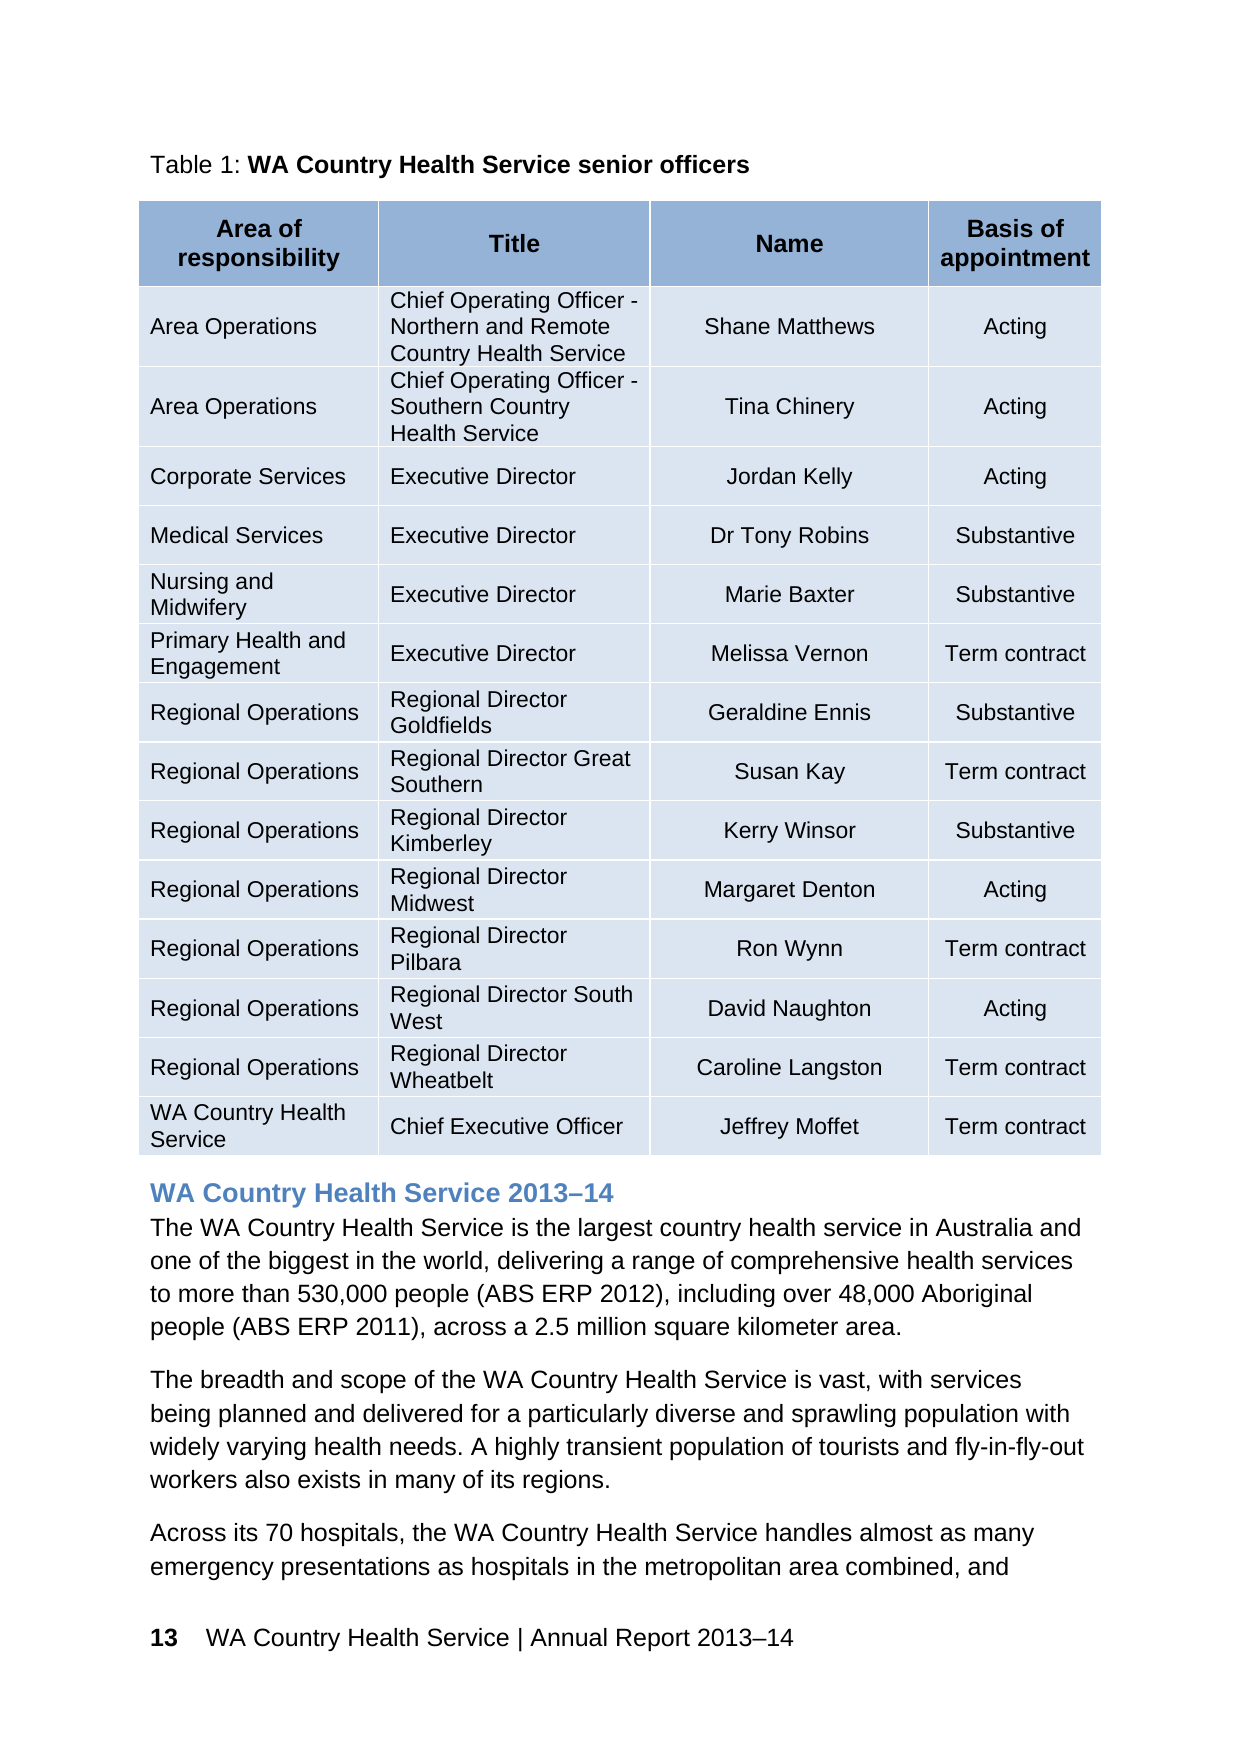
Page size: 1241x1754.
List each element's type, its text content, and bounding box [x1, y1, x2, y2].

table_cell Regional Operations [139, 920, 378, 978]
table_cell Regional Operations [139, 1038, 378, 1096]
table_cell Executive Director [379, 565, 649, 623]
table_cell Dr Tony Robins [651, 506, 928, 564]
table_cell Nursing and Midwifery [139, 565, 378, 623]
table_cell Caroline Langston [651, 1038, 928, 1096]
table_cell Substantive [929, 801, 1101, 859]
table_cell Shane Matthews [651, 287, 928, 366]
table_cell Term contract [929, 920, 1101, 978]
table_cell Susan Kay [651, 743, 928, 800]
table_cell Margaret Denton [651, 861, 928, 918]
table_cell Acting [929, 367, 1101, 446]
table_cell Regional Operations [139, 861, 378, 918]
text The WA Country Health Service is the largest country health service in Australia and one of the biggest in the world, delivering a range of comprehensive health services to more than 530,000 people (ABS ERP 2012), including over 48,000 Aboriginal people (ABS ERP 2011), across a 2.5 million square kilometer area. [150, 1213, 1090, 1340]
table_cell Jordan Kelly [651, 447, 928, 505]
table_cell Acting [929, 287, 1101, 366]
subtitle WA Country Health Service 2013–14 [150, 1177, 1090, 1208]
table_cell Melissa Vernon [651, 624, 928, 682]
table_header Name [651, 201, 928, 286]
table_cell Tina Chinery [651, 367, 928, 446]
table_cell Substantive [929, 565, 1101, 623]
table_cell Medical Services [139, 506, 378, 564]
table_cell Acting [929, 861, 1101, 918]
table_cell Substantive [929, 506, 1101, 564]
table_cell Regional Director Great Southern [379, 743, 649, 800]
table_cell Chief Operating Officer - Northern and Remote Country Health Service [379, 287, 649, 366]
table_cell Area Operations [139, 287, 378, 366]
table_cell Regional Director Midwest [379, 861, 649, 918]
table_cell Regional Director South West [379, 979, 649, 1037]
table_cell Term contract [929, 743, 1101, 800]
table_cell Executive Director [379, 624, 649, 682]
table_cell Kerry Winsor [651, 801, 928, 859]
table_cell Term contract [929, 1038, 1101, 1096]
table_cell Term contract [929, 1097, 1101, 1155]
text The breadth and scope of the WA Country Health Service is vast, with services being planned and delivered for a particularly diverse and sprawling population with widely varying health needs. A highly transient population of tourists and fly-in-fly-out workers also exists in many of its regions. [150, 1366, 1090, 1493]
table_cell Area Operations [139, 367, 378, 446]
table_cell Chief Executive Officer [379, 1097, 649, 1155]
table_cell Term contract [929, 624, 1101, 682]
table_cell Acting [929, 447, 1101, 505]
text Table 1: WA Country Health Service senior officers [150, 150, 1090, 179]
table_cell Corporate Services [139, 447, 378, 505]
table_cell Geraldine Ennis [651, 683, 928, 741]
table_cell Regional Director Pilbara [379, 920, 649, 978]
table_cell Acting [929, 979, 1101, 1037]
table_cell Regional Director Kimberley [379, 801, 649, 859]
table_cell Regional Operations [139, 683, 378, 741]
table_header Title [379, 201, 649, 286]
table_cell Executive Director [379, 447, 649, 505]
table_cell David Naughton [651, 979, 928, 1037]
table_cell Ron Wynn [651, 920, 928, 978]
table_header Basis of appointment [929, 201, 1101, 286]
table_header Area of responsibility [139, 201, 378, 286]
table_cell Executive Director [379, 506, 649, 564]
table_cell Regional Director Goldfields [379, 683, 649, 741]
table_cell Regional Operations [139, 743, 378, 800]
table_cell Regional Operations [139, 979, 378, 1037]
table_cell Regional Director Wheatbelt [379, 1038, 649, 1096]
table_cell Jeffrey Moffet [651, 1097, 928, 1155]
table_cell Chief Operating Officer - Southern Country Health Service [379, 367, 649, 446]
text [150, 1518, 1090, 1580]
table_cell Regional Operations [139, 801, 378, 859]
table_cell Marie Baxter [651, 565, 928, 623]
table_cell Primary Health and Engagement [139, 624, 378, 682]
table_cell Substantive [929, 683, 1101, 741]
table_cell WA Country Health Service [139, 1097, 378, 1155]
